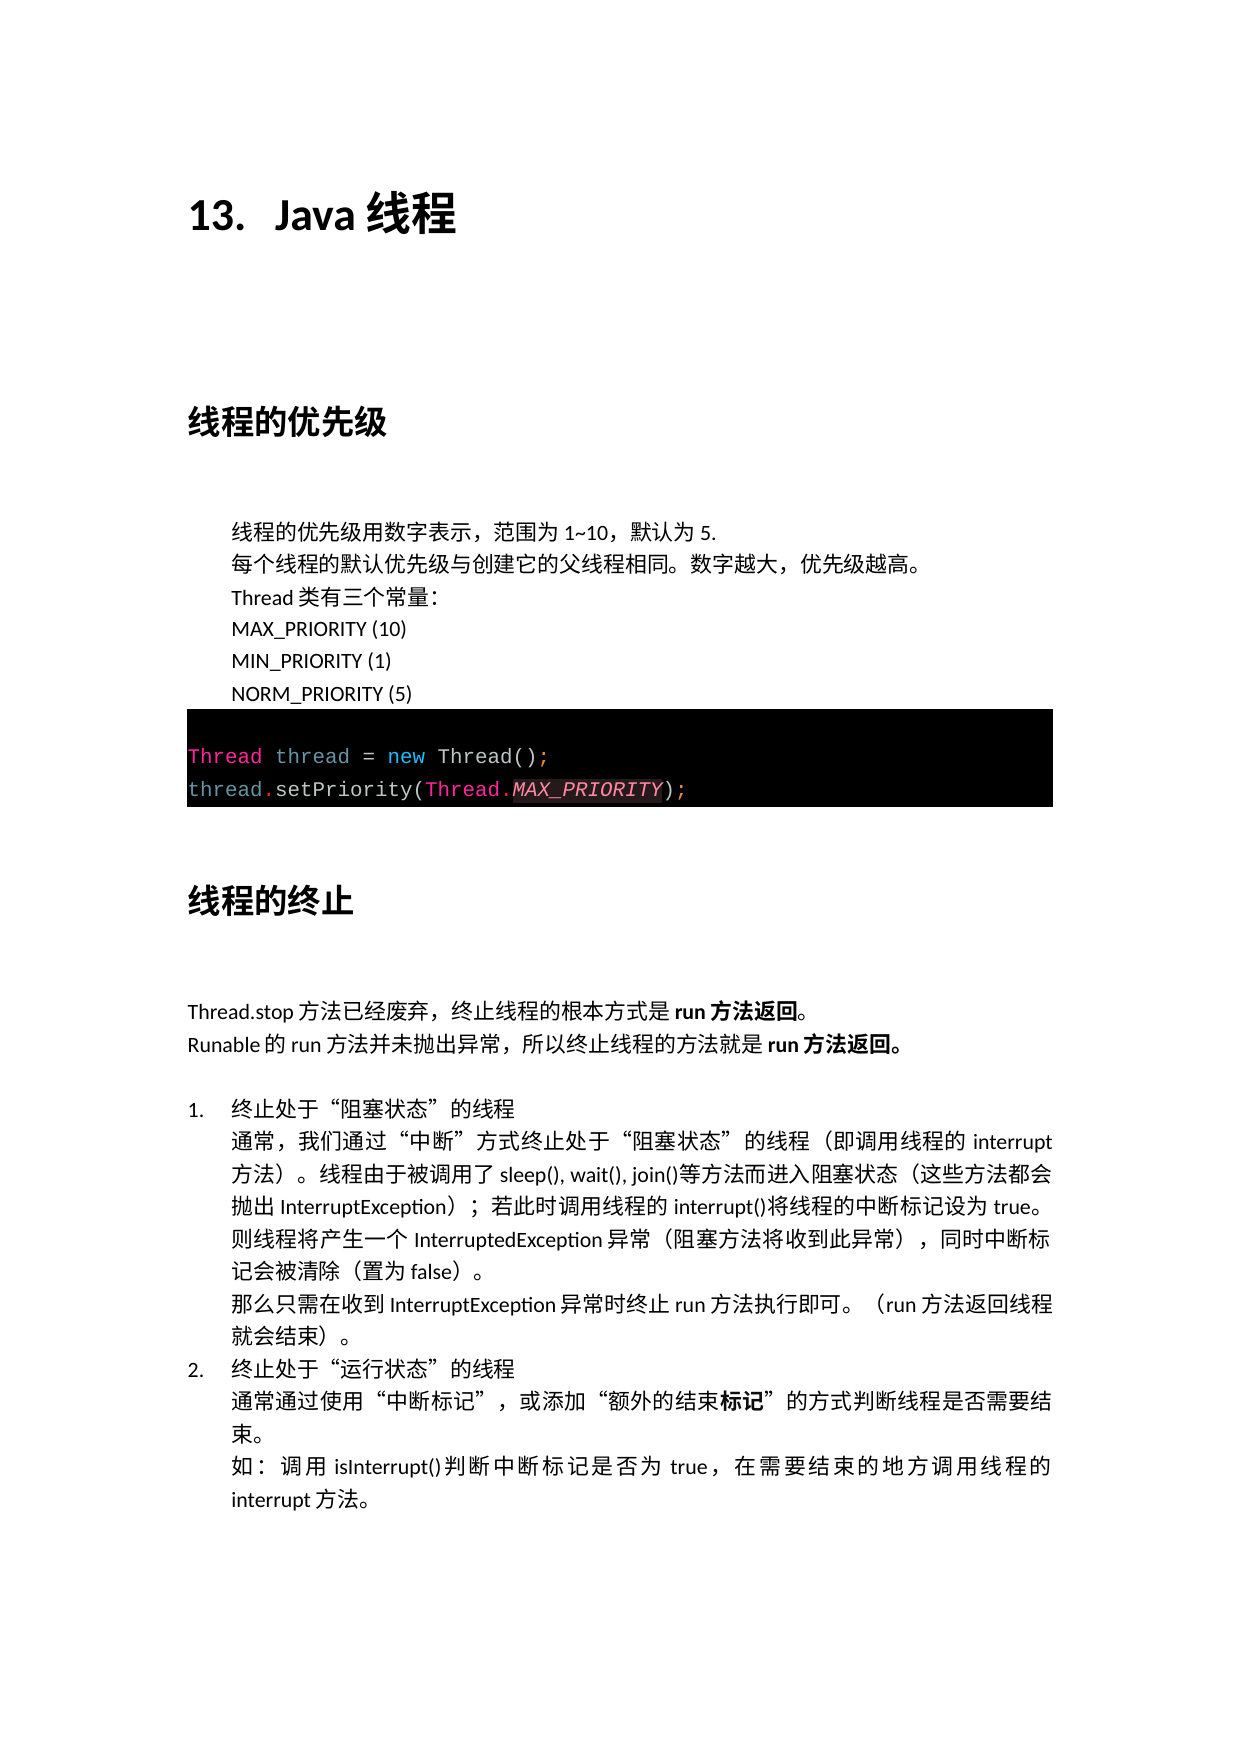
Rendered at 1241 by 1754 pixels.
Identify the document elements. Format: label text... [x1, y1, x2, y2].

subtitle 线程的终止 [187, 867, 1053, 932]
text Runable的run方法并未抛出异常，所以终止线程的方法就是run方法返回。 [187, 1026, 1053, 1059]
subtitle Java线程 [187, 162, 1053, 259]
list 那么只需在收到InterruptException异常时终止run方法执行即可。（run方法返回线程就会结束）。 [231, 1286, 1053, 1351]
list 线程的优先级用数字表示，范围为1~10，默认为5. [231, 514, 1053, 547]
text Thread.stop方法已经废弃，终止线程的根本方式是run方法返回。 [187, 994, 1053, 1026]
subtitle 线程的优先级 [187, 387, 1053, 452]
list MIN_PRIORITY (1) [231, 644, 1053, 677]
list NORM_PRIORITY (5) [231, 677, 1053, 709]
list 每个线程的默认优先级与创建它的父线程相同。数字越大，优先级越高。 [231, 547, 1053, 579]
list 终止处于“运行状态”的线程 [187, 1351, 1053, 1384]
list 通常通过使用“中断标记”，或添加“额外的结束标记”的方式判断线程是否需要结束。 [231, 1384, 1053, 1449]
list 如：调用isInterrupt()判断中断标记是否为true，在需要结束的地方调用线程的interrupt方法。 [231, 1449, 1053, 1514]
list 终止处于“阻塞状态”的线程 [187, 1091, 1053, 1124]
list Thread类有三个常量： [231, 579, 1053, 612]
list 通常，我们通过“中断”方式终止处于“阻塞状态”的线程（即调用线程的interrupt方法）。线程由于被调用了sleep(), wait(), join()等方法而进入阻塞状态（这些方法都会抛出InterruptException）；若此时调用线程的interrupt()将线程的中断标记设为true。则线程将产生一个InterruptedException异常（阻塞方法将收到此异常），同时中断标记会被清除（置为false）。 [231, 1124, 1053, 1286]
list MAX_PRIORITY (10) [231, 612, 1053, 644]
text Thread thread = new Thread(); thread.setPriority(Thread.MAX_PRIORITY); [187, 709, 1053, 807]
